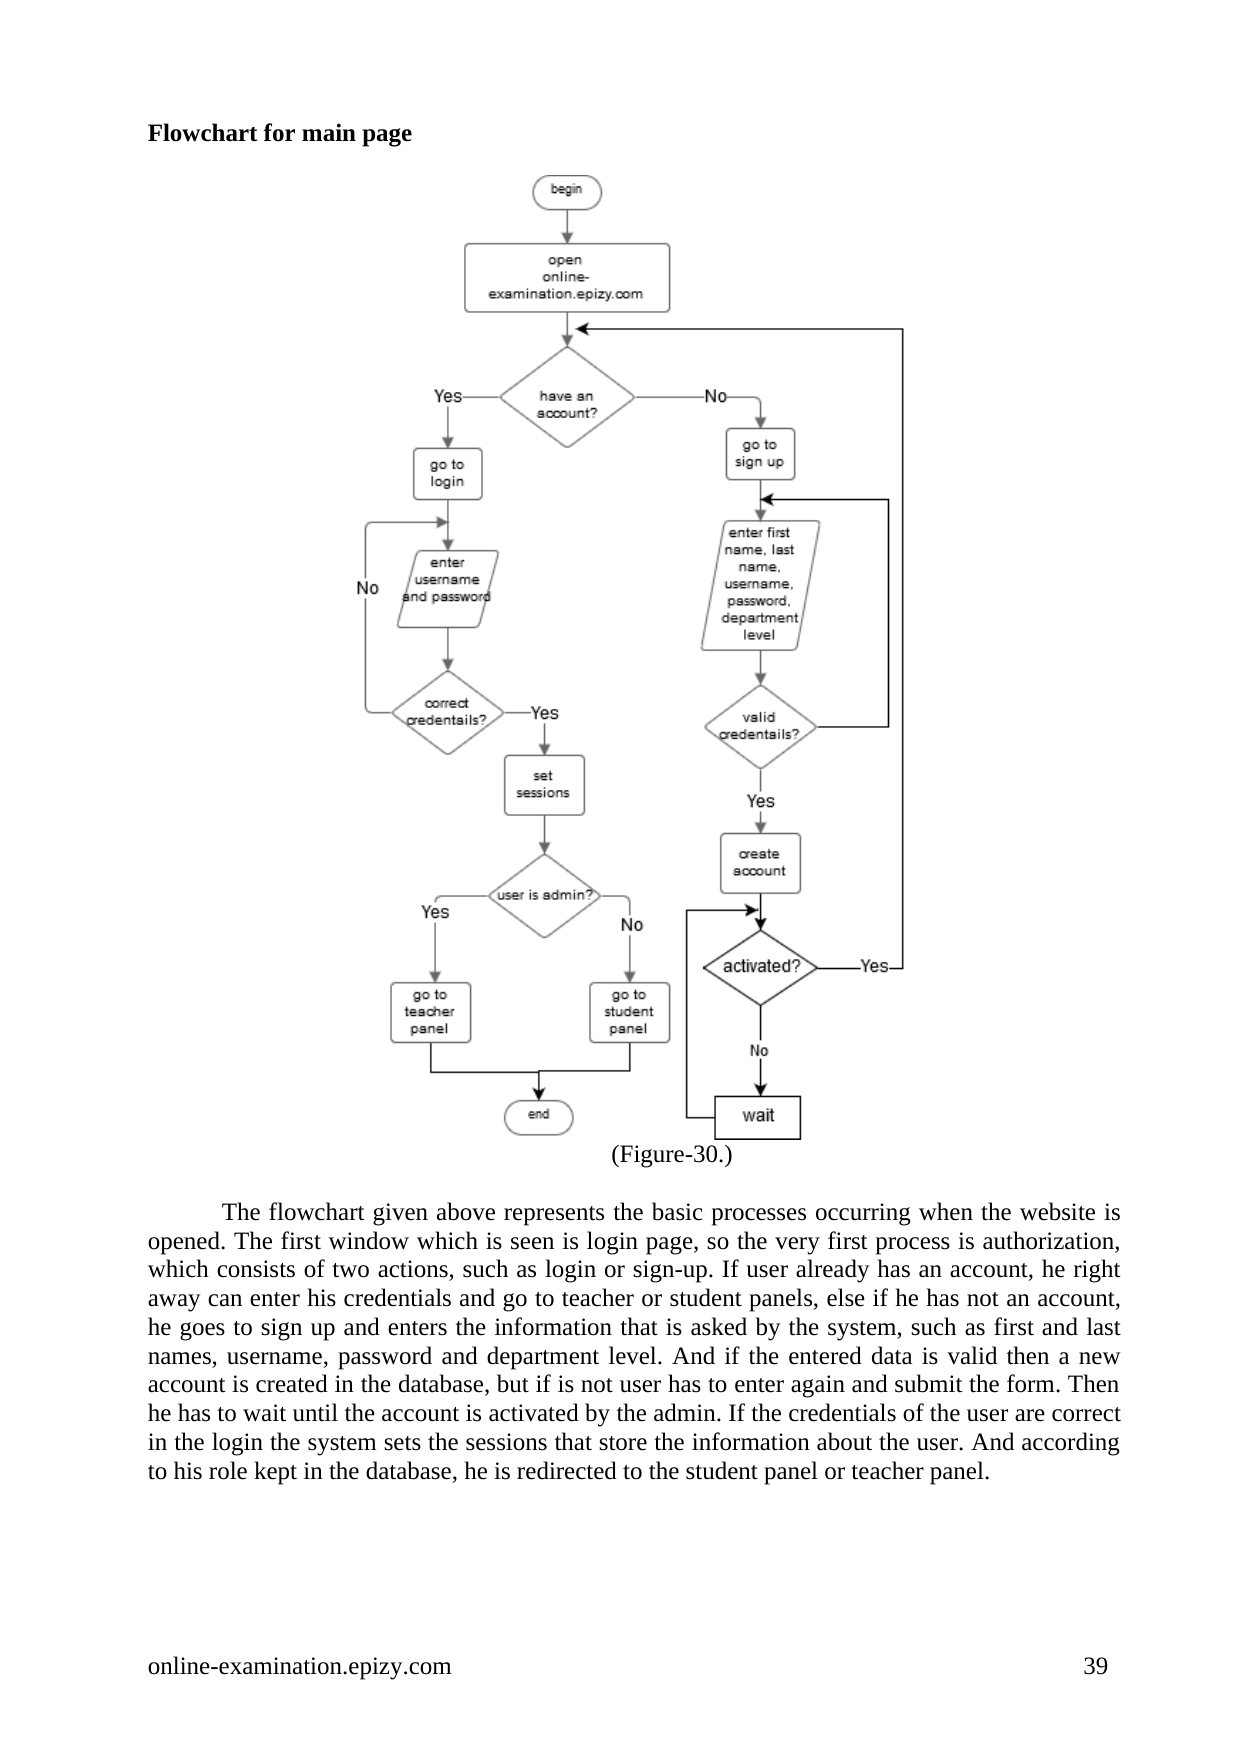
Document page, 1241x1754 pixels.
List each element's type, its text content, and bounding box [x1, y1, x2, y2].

text The flowchart given above represents the basic processes occurring when the website is opened. The first window which is seen is login page, so the very first process is authorization, which consists of two actions, such as login or sign-up. If user already has an account, he right away can enter his credentials and go to teacher or student panels, else if he has not an account, he goes to sign up and enters the information that is asked by the system, such as first and last names, username, password and department level. And if the entered data is valid then a new account is created in the database, but if is not user has to enter again and submit the form. Then he has to wait until the account is activated by the admin. If the credentials of the user are correct in the login the system sets the sessions that store the information about the user. And according to his role kept in the database, he is redirected to the student panel or teacher panel. [148, 1197, 1122, 1484]
picture [355, 175, 915, 1140]
text Flowchart for main page [148, 118, 1122, 147]
text (Figure-30.) [148, 1139, 1122, 1168]
